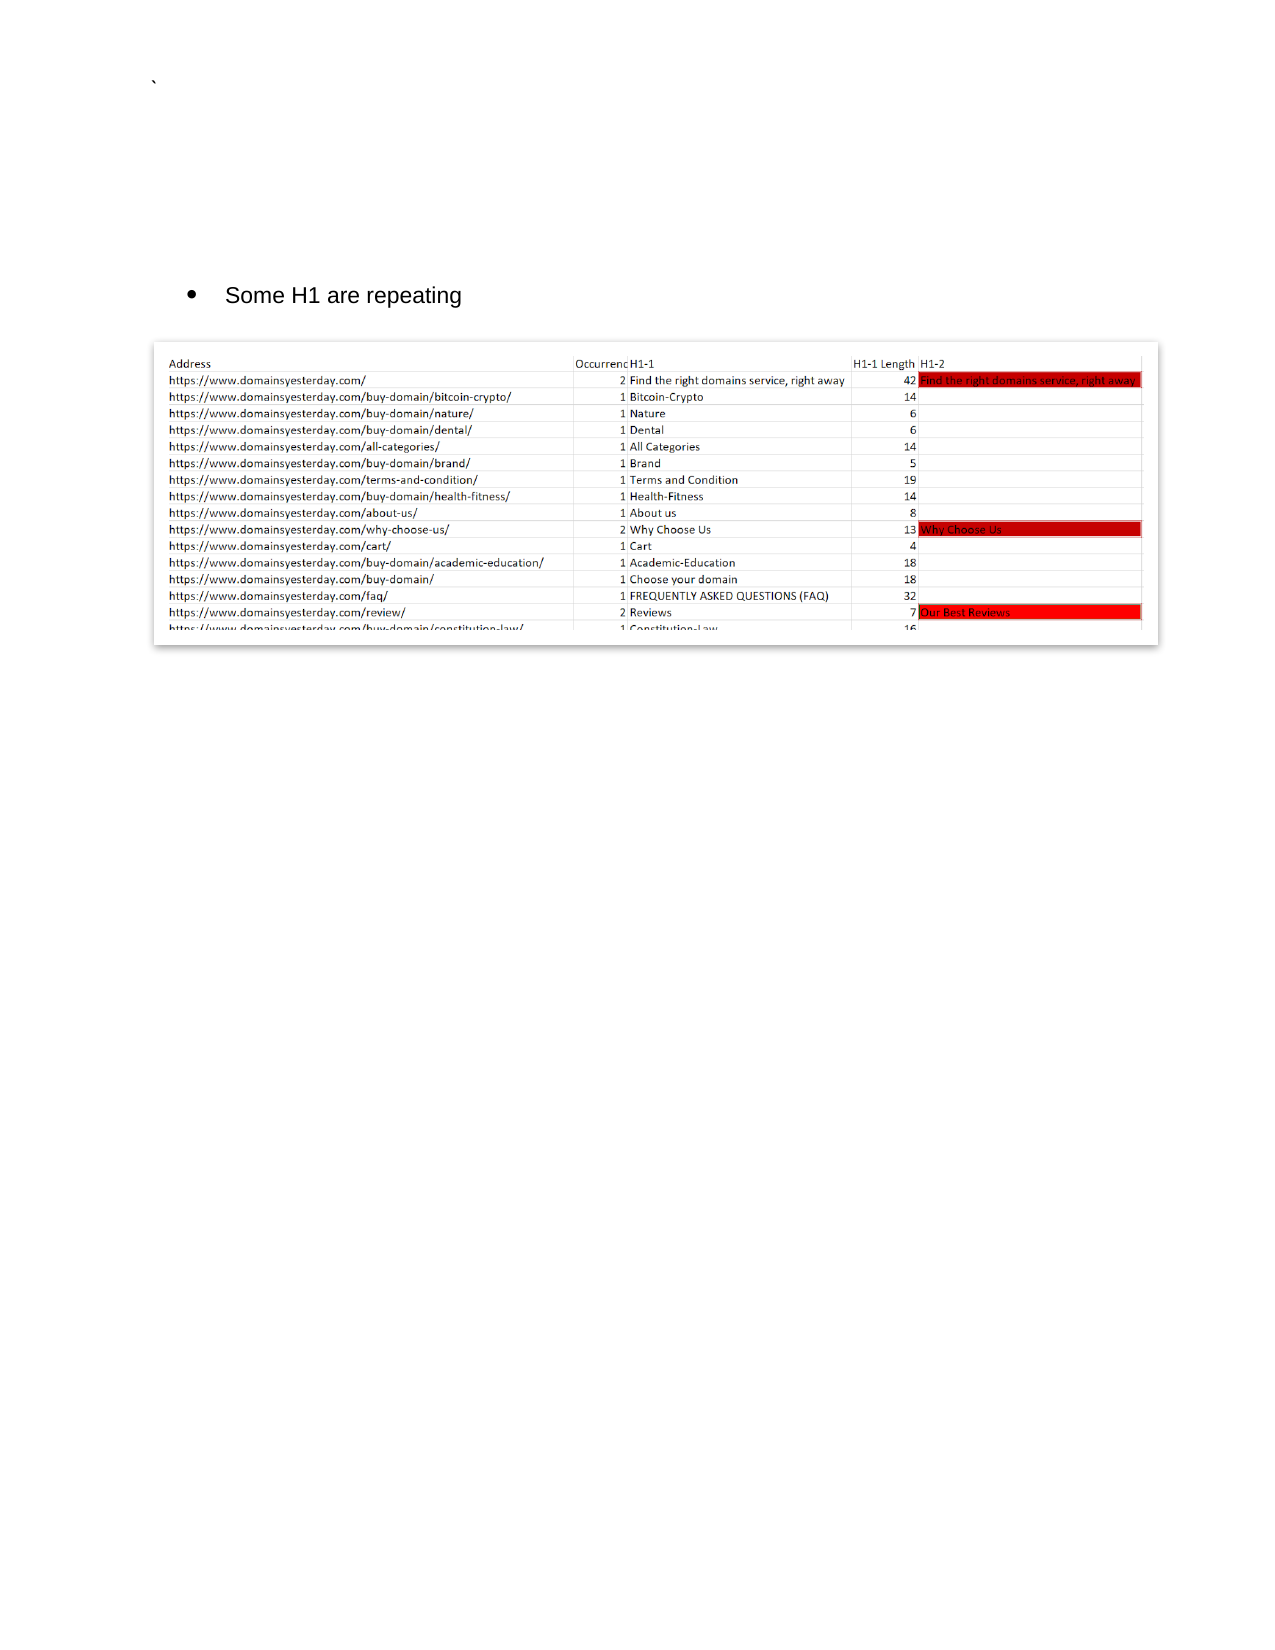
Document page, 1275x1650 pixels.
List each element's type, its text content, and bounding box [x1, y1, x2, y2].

list Some H1 are repeating [187, 282, 1125, 309]
picture [169, 356, 1144, 630]
